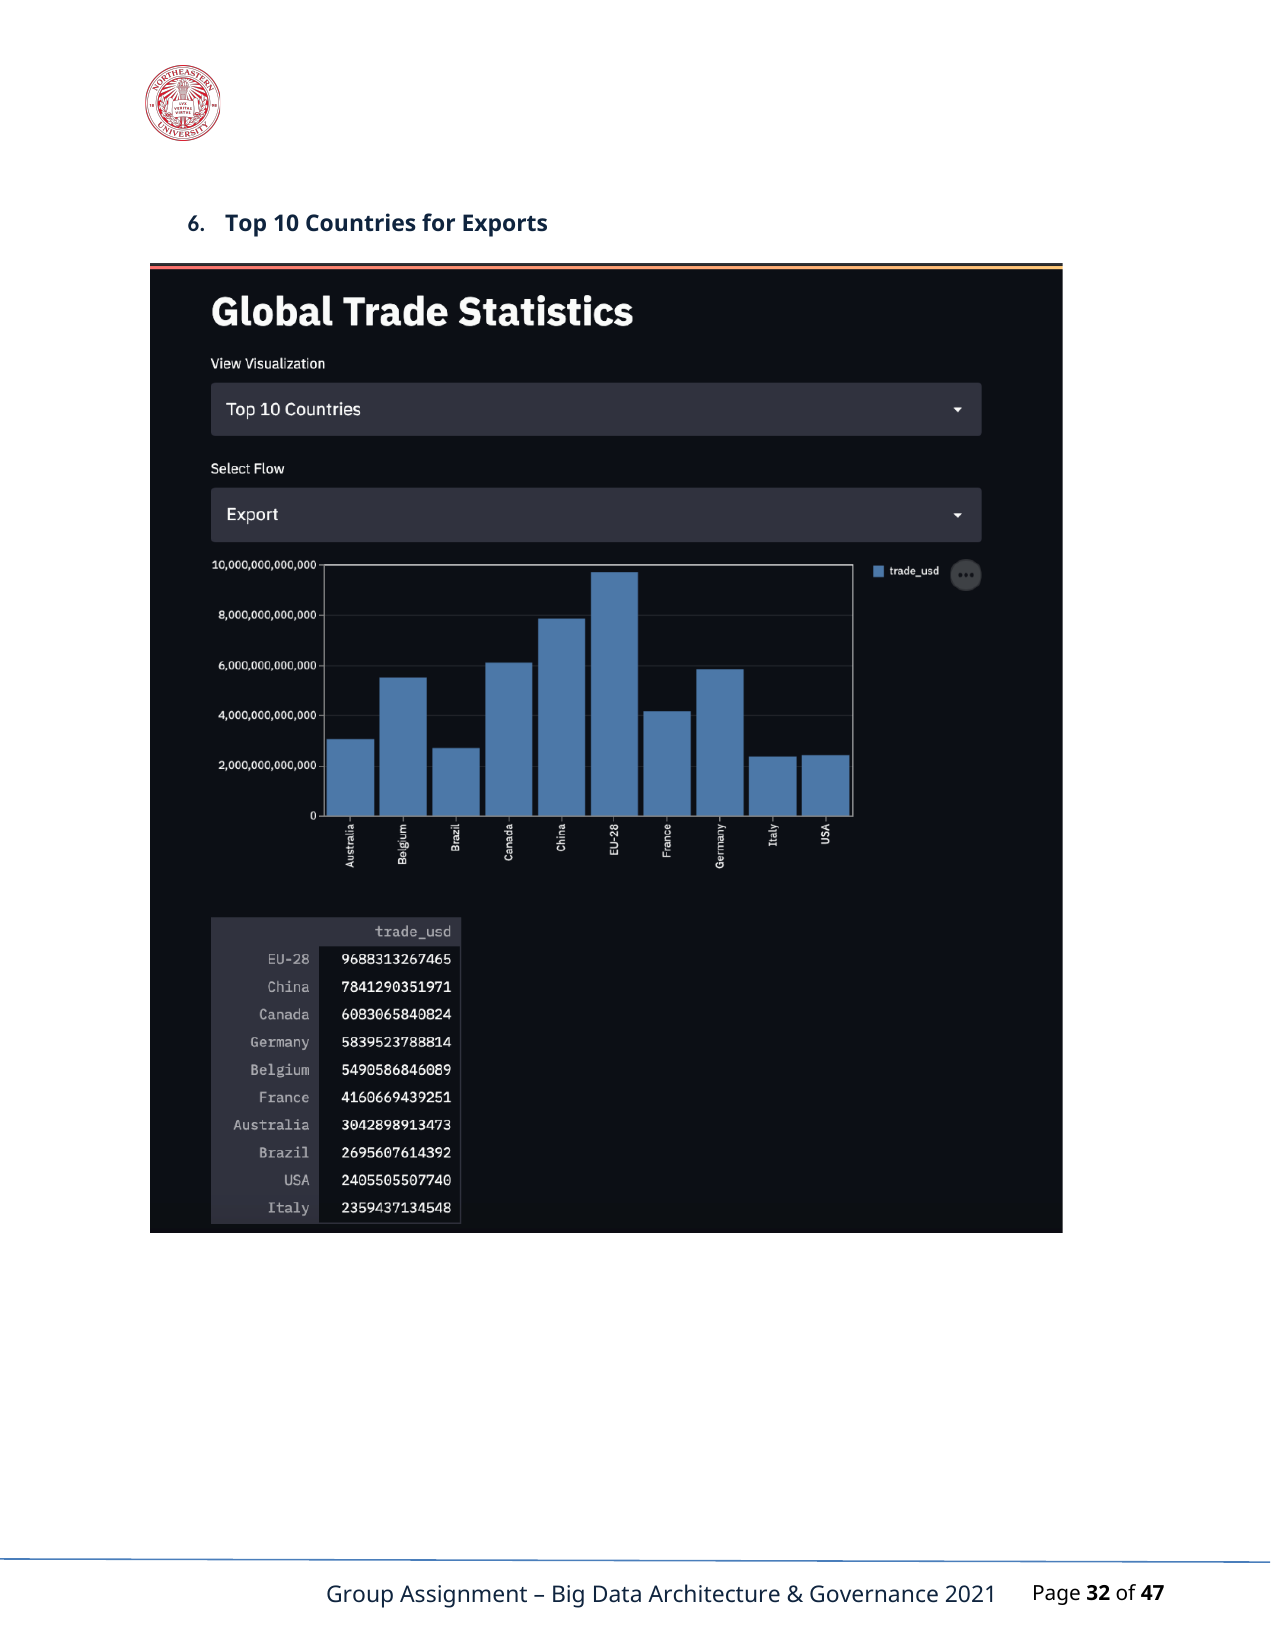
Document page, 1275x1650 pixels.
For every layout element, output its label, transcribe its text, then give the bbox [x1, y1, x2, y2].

picture [150, 263, 1063, 1233]
list Top 10 Countries for Exports [187, 207, 1125, 238]
picture [145, 65, 221, 141]
